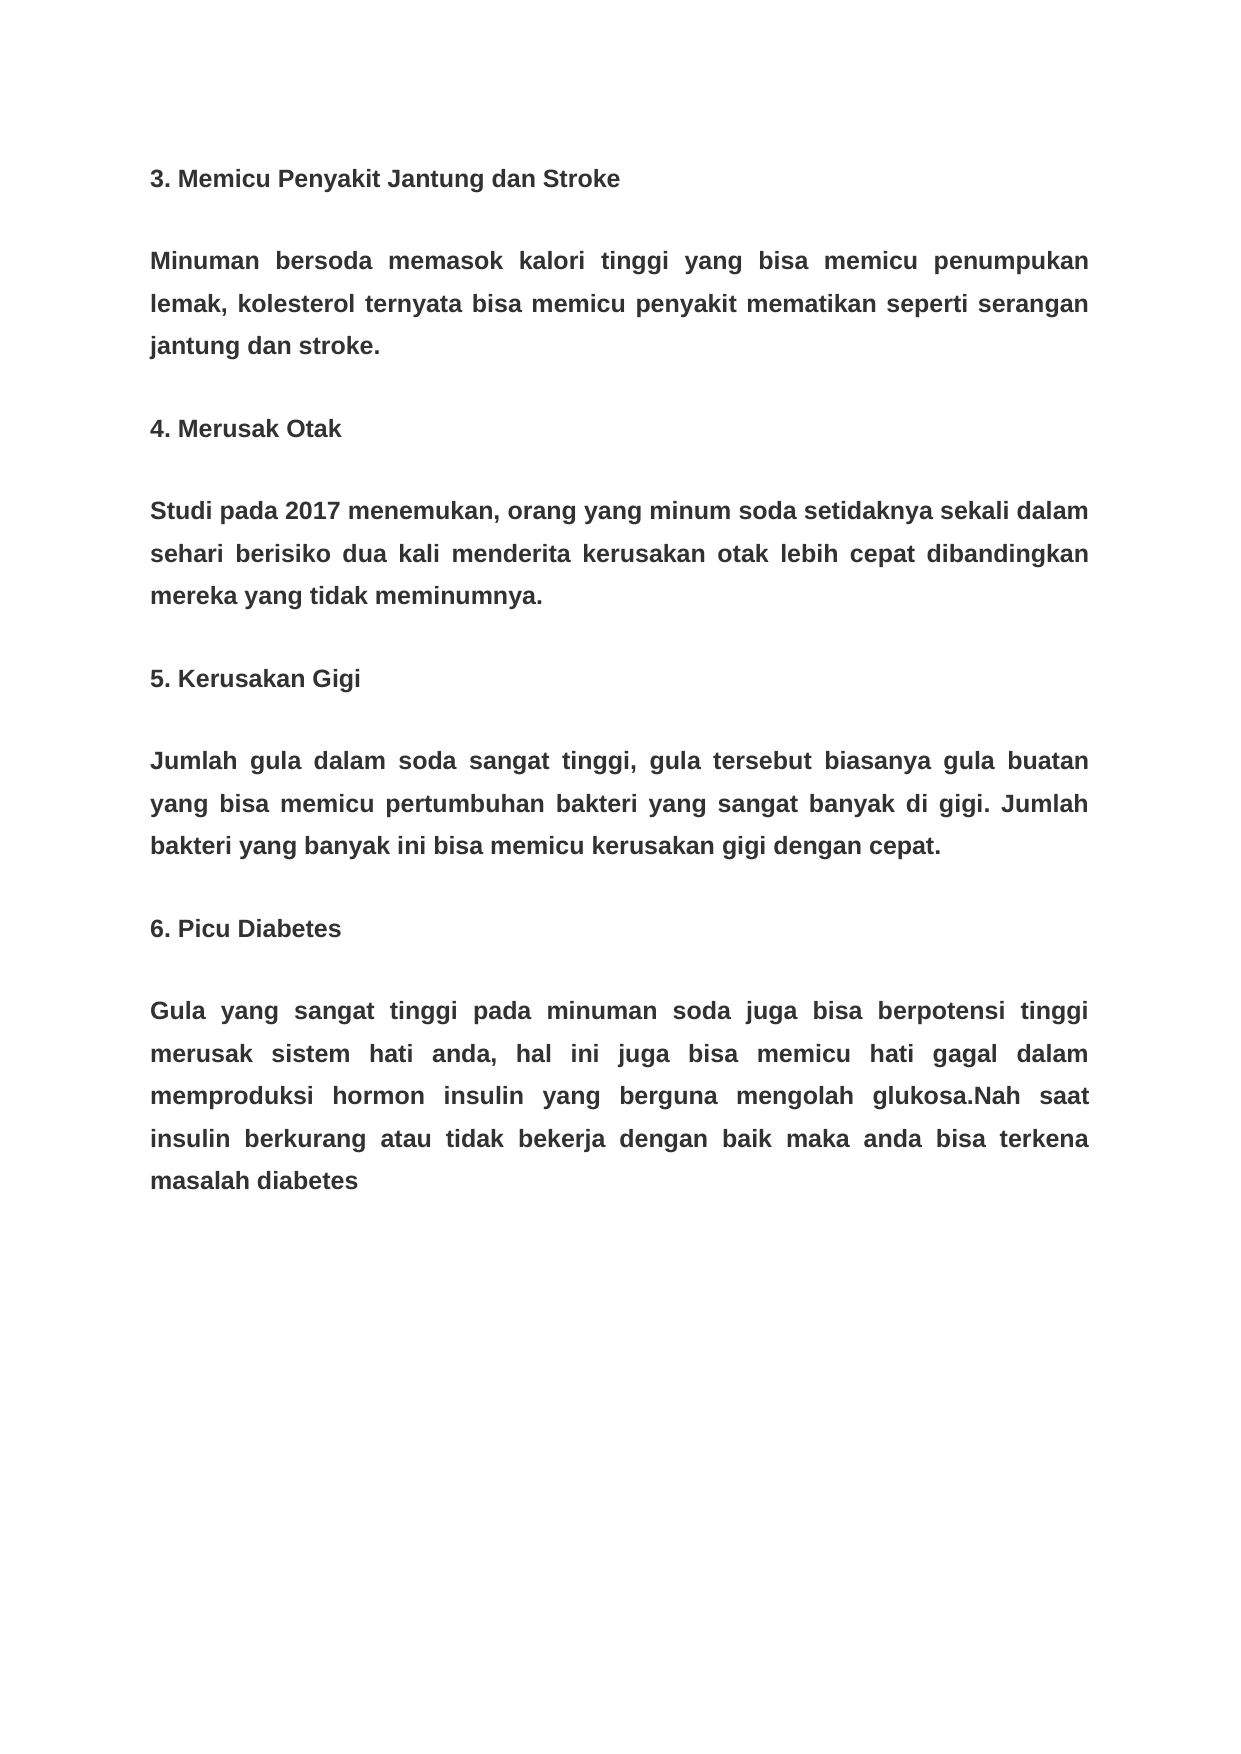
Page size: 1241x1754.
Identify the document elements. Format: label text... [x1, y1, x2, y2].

text Minuman bersoda memasok kalori tinggi yang bisa memicu penumpukan lemak, kolesterol ternyata bisa memicu penyakit mematikan seperti serangan jantung dan stroke. [150, 232, 1090, 360]
text 6. Picu Diabetes [150, 900, 1090, 942]
text 3. Memicu Penyakit Jantung dan Stroke [150, 150, 1090, 192]
text Gula yang sangat tinggi pada minuman soda juga bisa berpotensi tinggi merusak sistem hati anda, hal ini juga bisa memicu hati gagal dalam memproduksi hormon insulin yang berguna mengolah glukosa.Nah saat insulin berkurang atau tidak bekerja dengan baik maka anda bisa terkena masalah diabetes [150, 982, 1090, 1195]
text Studi pada 2017 menemukan, orang yang minum soda setidaknya sekali dalam sehari berisiko dua kali menderita kerusakan otak lebih cepat dibandingkan mereka yang tidak meminumnya. [150, 482, 1090, 610]
text Jumlah gula dalam soda sangat tinggi, gula tersebut biasanya gula buatan yang bisa memicu pertumbuhan bakteri yang sangat banyak di gigi. Jumlah bakteri yang banyak ini bisa memicu kerusakan gigi dengan cepat. [150, 732, 1090, 860]
text 4. Merusak Otak [150, 400, 1090, 442]
text 5. Kerusakan Gigi [150, 650, 1090, 692]
